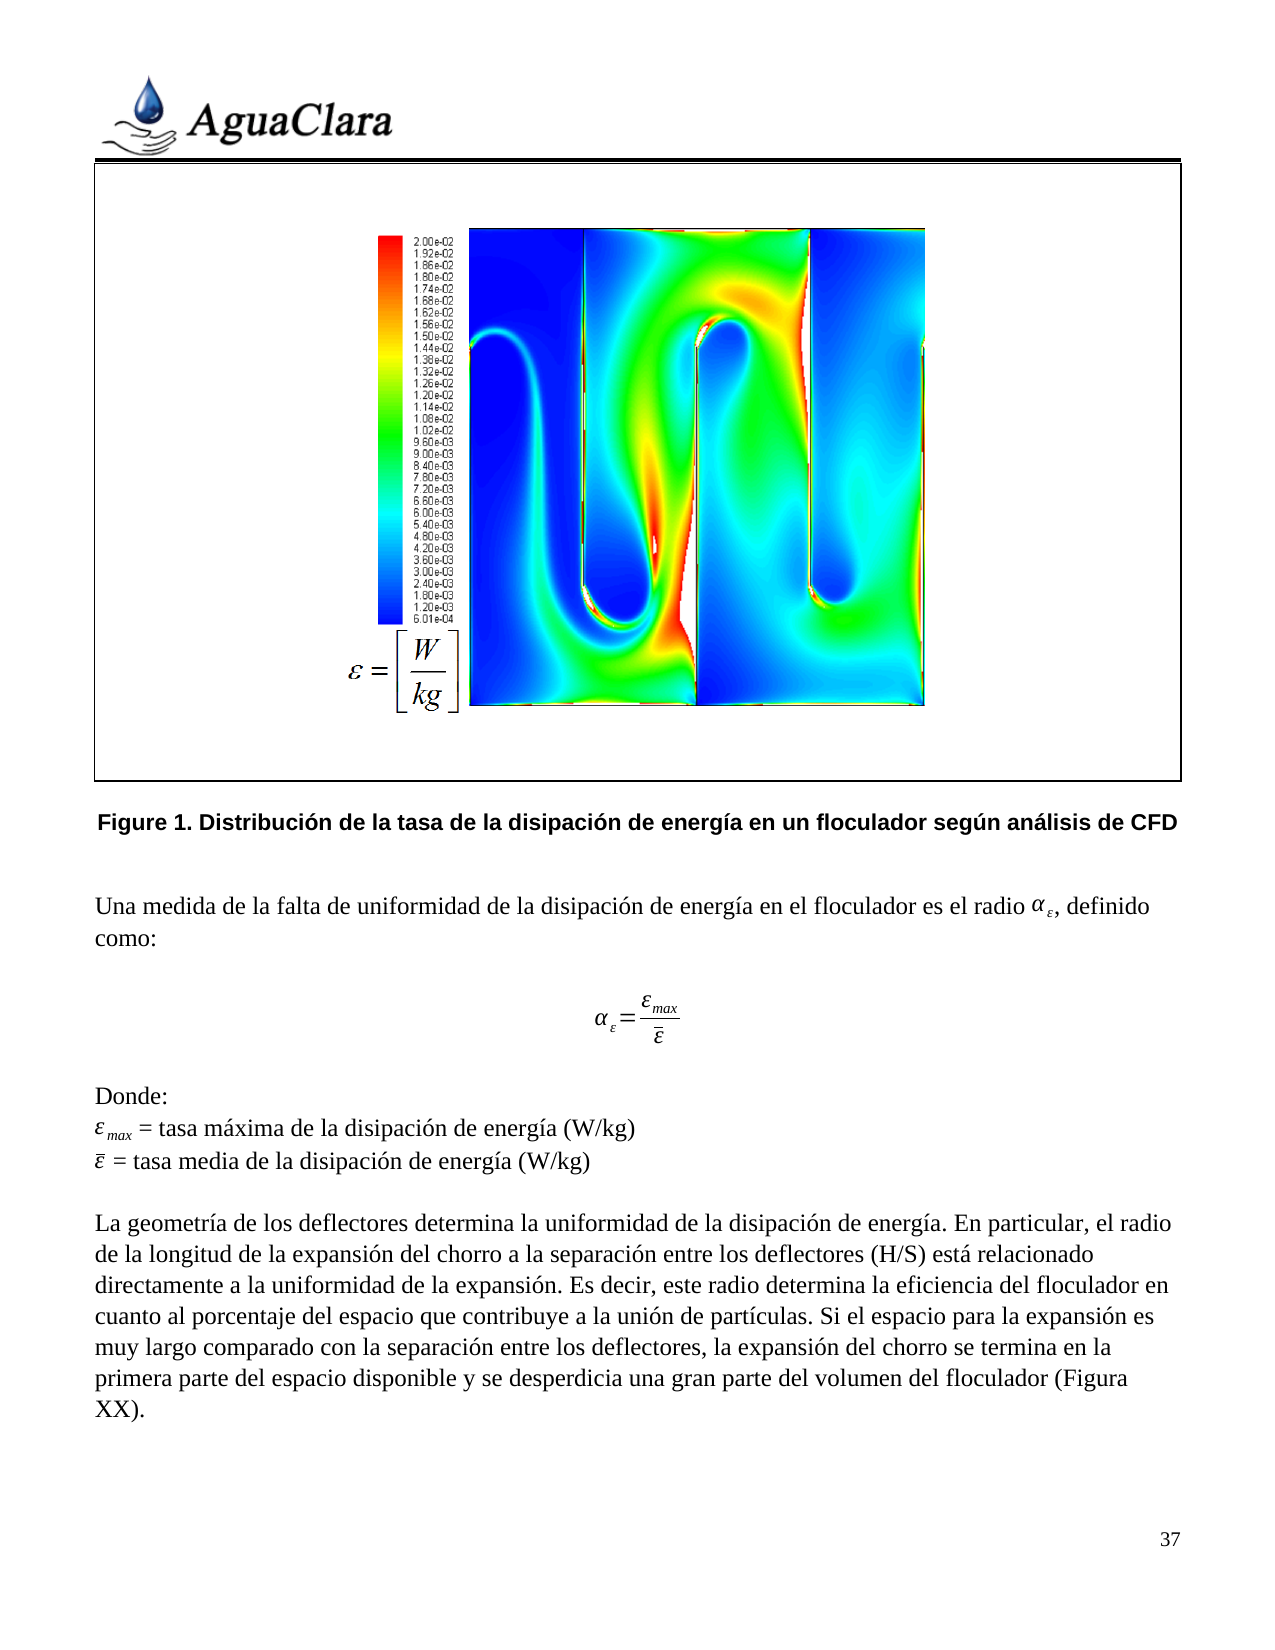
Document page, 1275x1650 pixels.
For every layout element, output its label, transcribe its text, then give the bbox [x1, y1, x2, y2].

text = tasa media de la disipación de energía (W/kg) [94, 1146, 1181, 1175]
text Una medida de la falta de uniformidad de la disipación de energía en el floculador es el radio , definido como: [94, 889, 1181, 952]
picture [94, 75, 412, 158]
text = tasa máxima de la disipación de energía (W/kg) [94, 1112, 1181, 1144]
text Donde: [94, 1081, 1181, 1110]
picture [325, 219, 950, 723]
text Figure 1. Distribución de la tasa de la disipación de energía en un floculador según análisis de CFD [94, 809, 1181, 836]
text La geometría de los deflectores determina la uniformidad de la disipación de energía. En particular, el radio de la longitud de la expansión del chorro a la separación entre los deflectores (H/S) está relacionado directamente a la uniformidad de la expansión. Es decir, este radio determina la eficiencia del floculador en cuanto al porcentaje del espacio que contribuye a la unión de partículas. Si el espacio para la expansión es muy largo comparado con la separación entre los deflectores, la expansión del chorro se termina en la primera parte del espacio disponible y se desperdicia una gran parte del volumen del floculador (Figura XX). [94, 1208, 1181, 1423]
